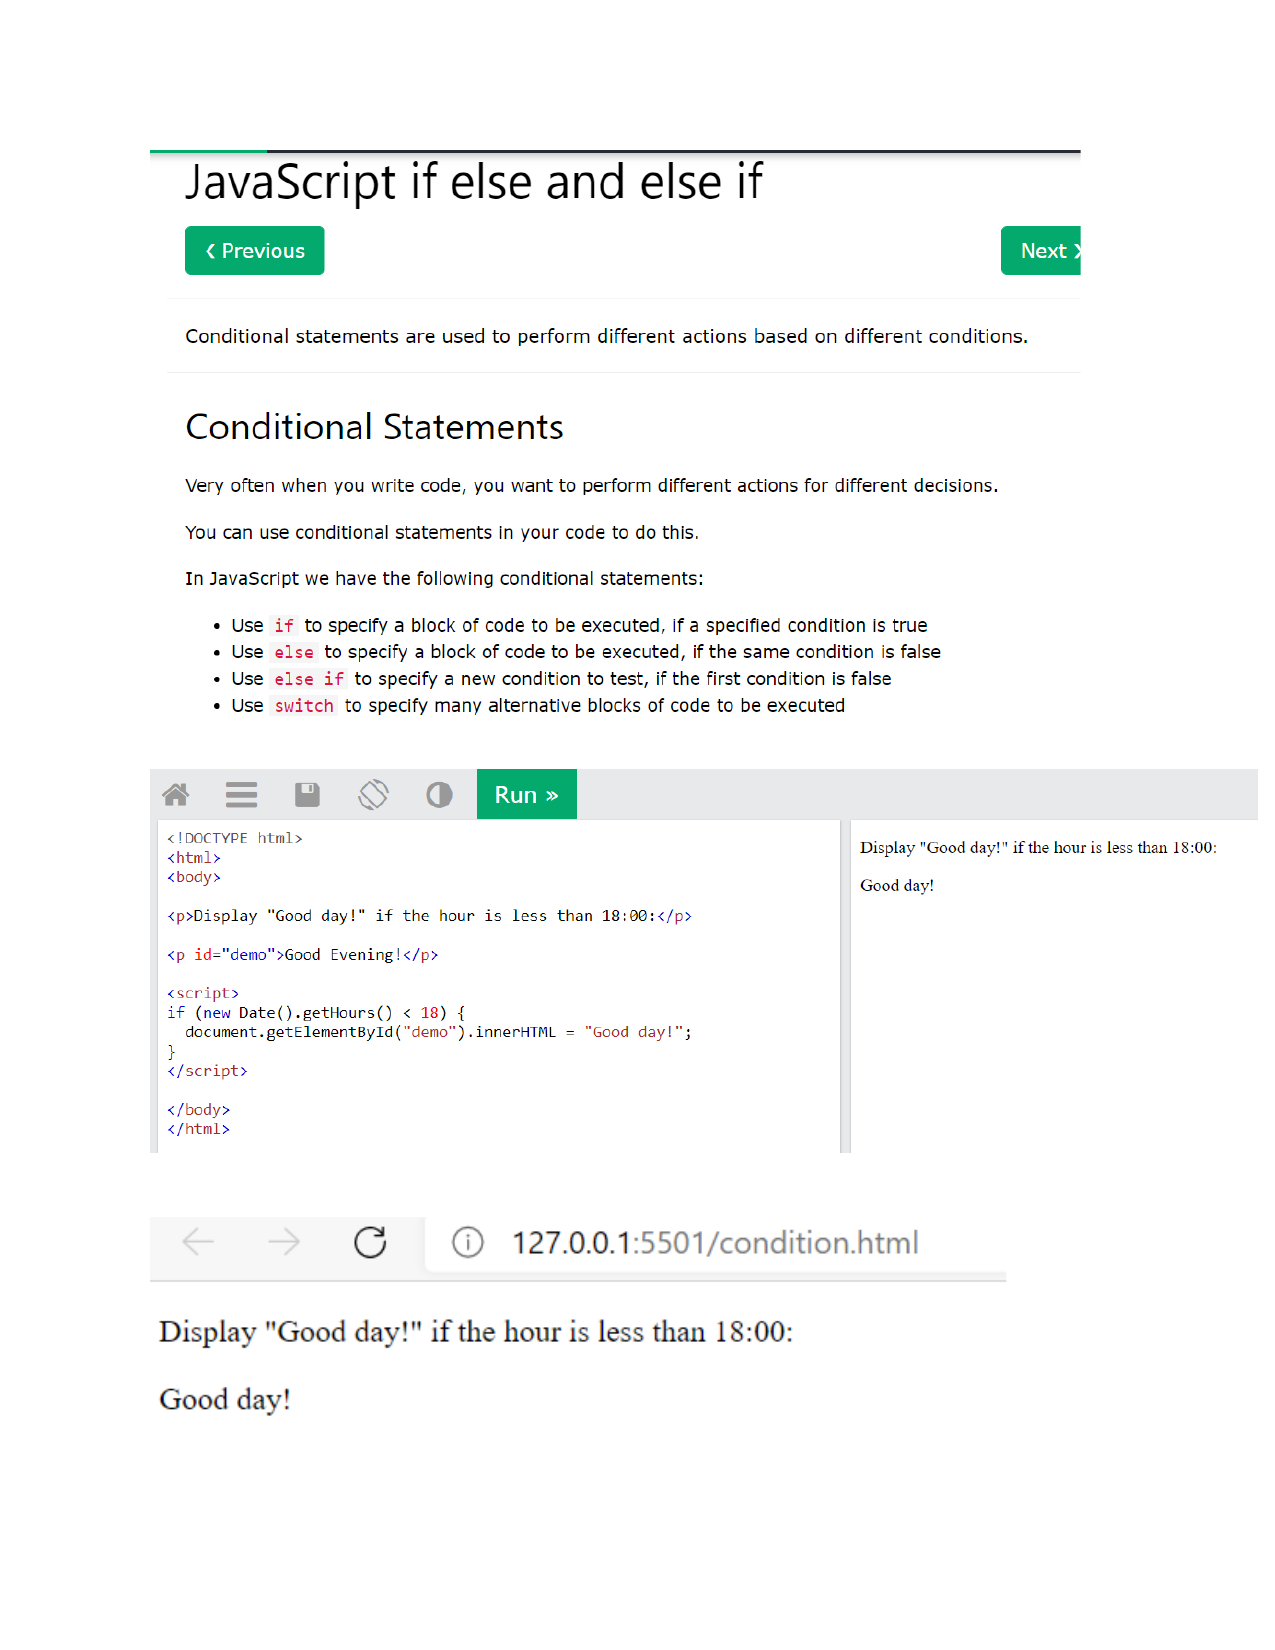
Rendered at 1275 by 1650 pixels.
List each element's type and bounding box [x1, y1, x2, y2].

picture [150, 150, 1081, 736]
picture [150, 769, 1258, 1153]
picture [150, 1217, 1007, 1452]
